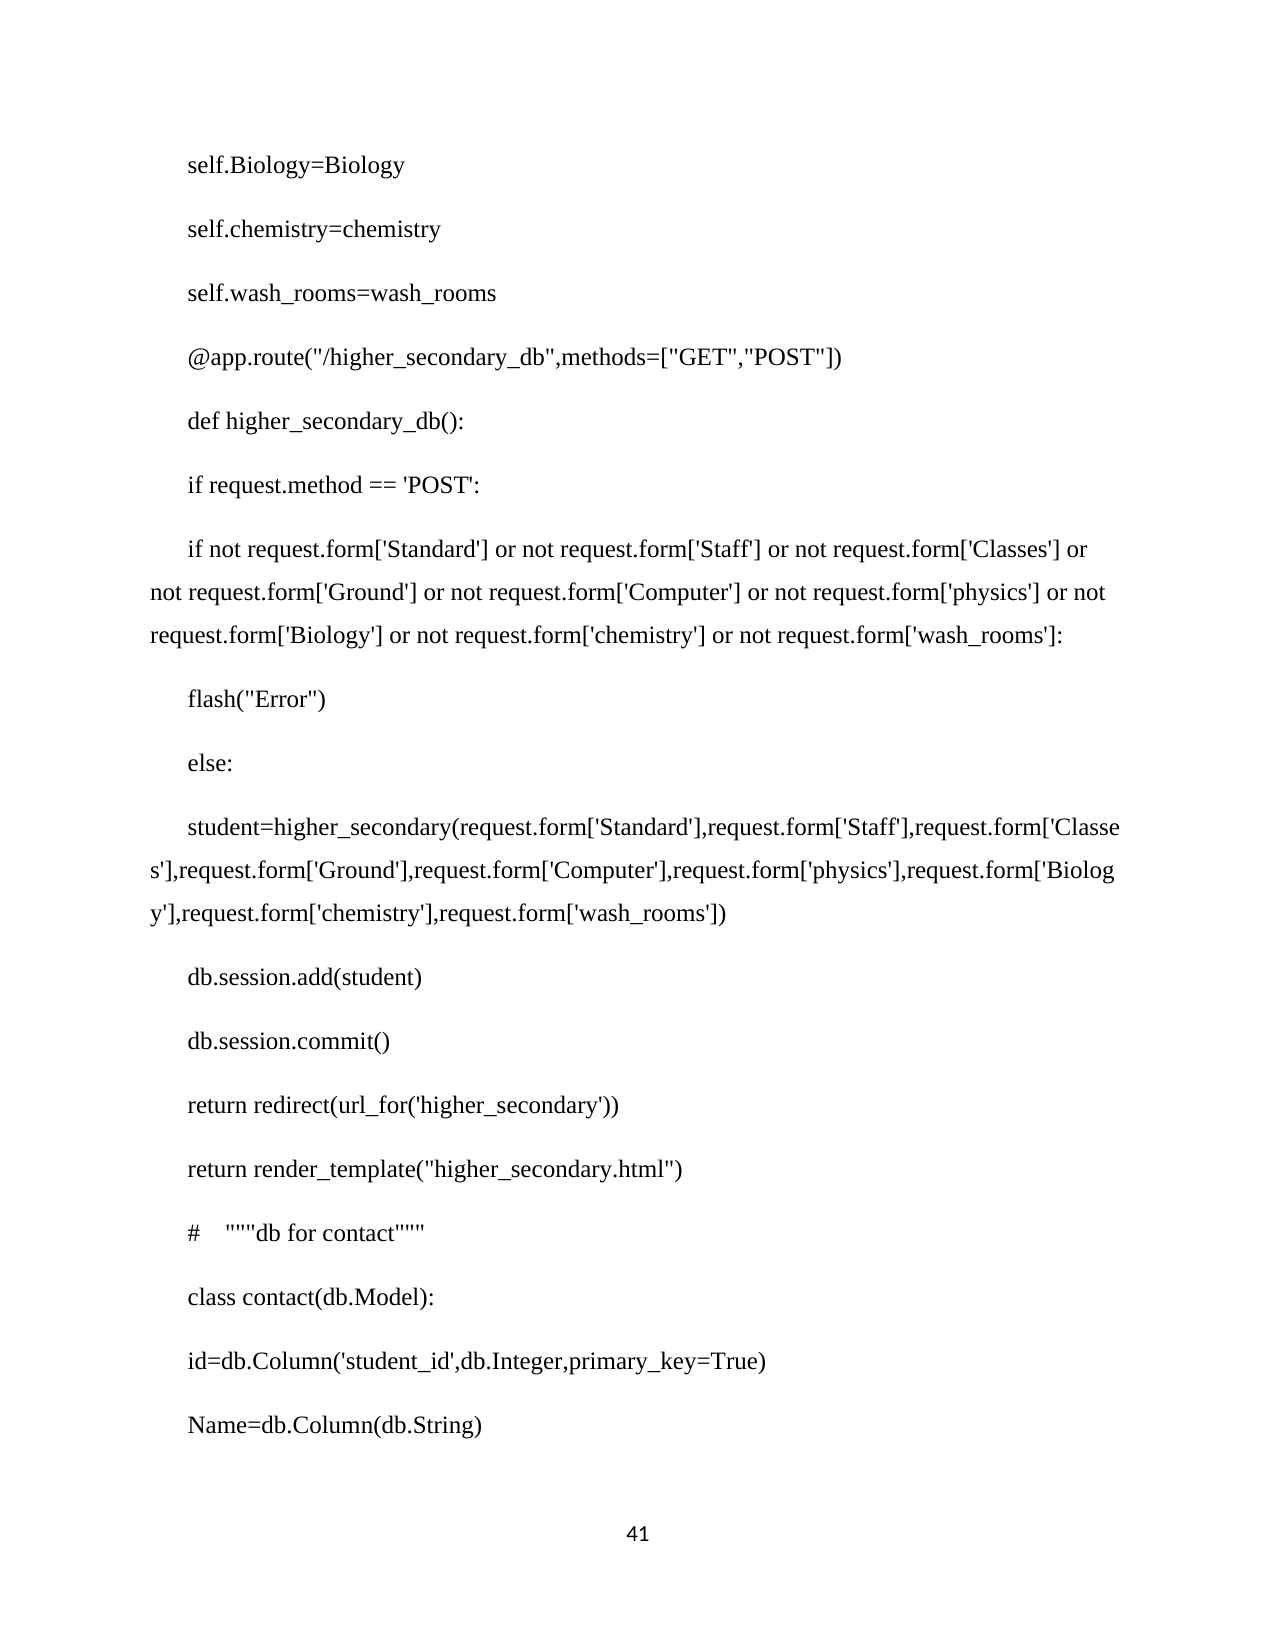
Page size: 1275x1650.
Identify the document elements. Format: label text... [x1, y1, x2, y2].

text # """db for contact""" [150, 1218, 1125, 1247]
text db.session.add(student) [150, 962, 1125, 991]
text return redirect(url_for('higher_secondary')) [150, 1090, 1125, 1119]
text if request.method == 'POST': [150, 470, 1125, 498]
text student=higher_secondary(request.form['Standard'],request.form['Staff'],request.form['Classes'],request.form['Ground'],request.form['Computer'],request.form['physics'],request.form['Biology'],request.form['chemistry'],request.form['wash_rooms']) [150, 812, 1125, 927]
text def higher_secondary_db(): [150, 406, 1125, 434]
text id=db.Column('student_id',db.Integer,primary_key=True) [150, 1346, 1125, 1374]
text Name=db.Column(db.String) [150, 1410, 1125, 1438]
text self.wash_rooms=wash_rooms [150, 278, 1125, 307]
text class contact(db.Model): [150, 1282, 1125, 1311]
text if not request.form['Standard'] or not request.form['Staff'] or not request.form['Classes'] or not request.form['Ground'] or not request.form['Computer'] or not request.form['physics'] or not request.form['Biology'] or not request.form['chemistry'] or not request.form['wash_rooms']: [150, 534, 1125, 649]
text return render_template("higher_secondary.html") [150, 1154, 1125, 1183]
text else: [150, 748, 1125, 777]
text self.chemistry=chemistry [150, 214, 1125, 243]
text self.Biology=Biology [150, 150, 1125, 179]
text flash("Error") [150, 684, 1125, 713]
text db.session.commit() [150, 1026, 1125, 1055]
text @app.route("/higher_secondary_db",methods=["GET","POST"]) [150, 342, 1125, 371]
